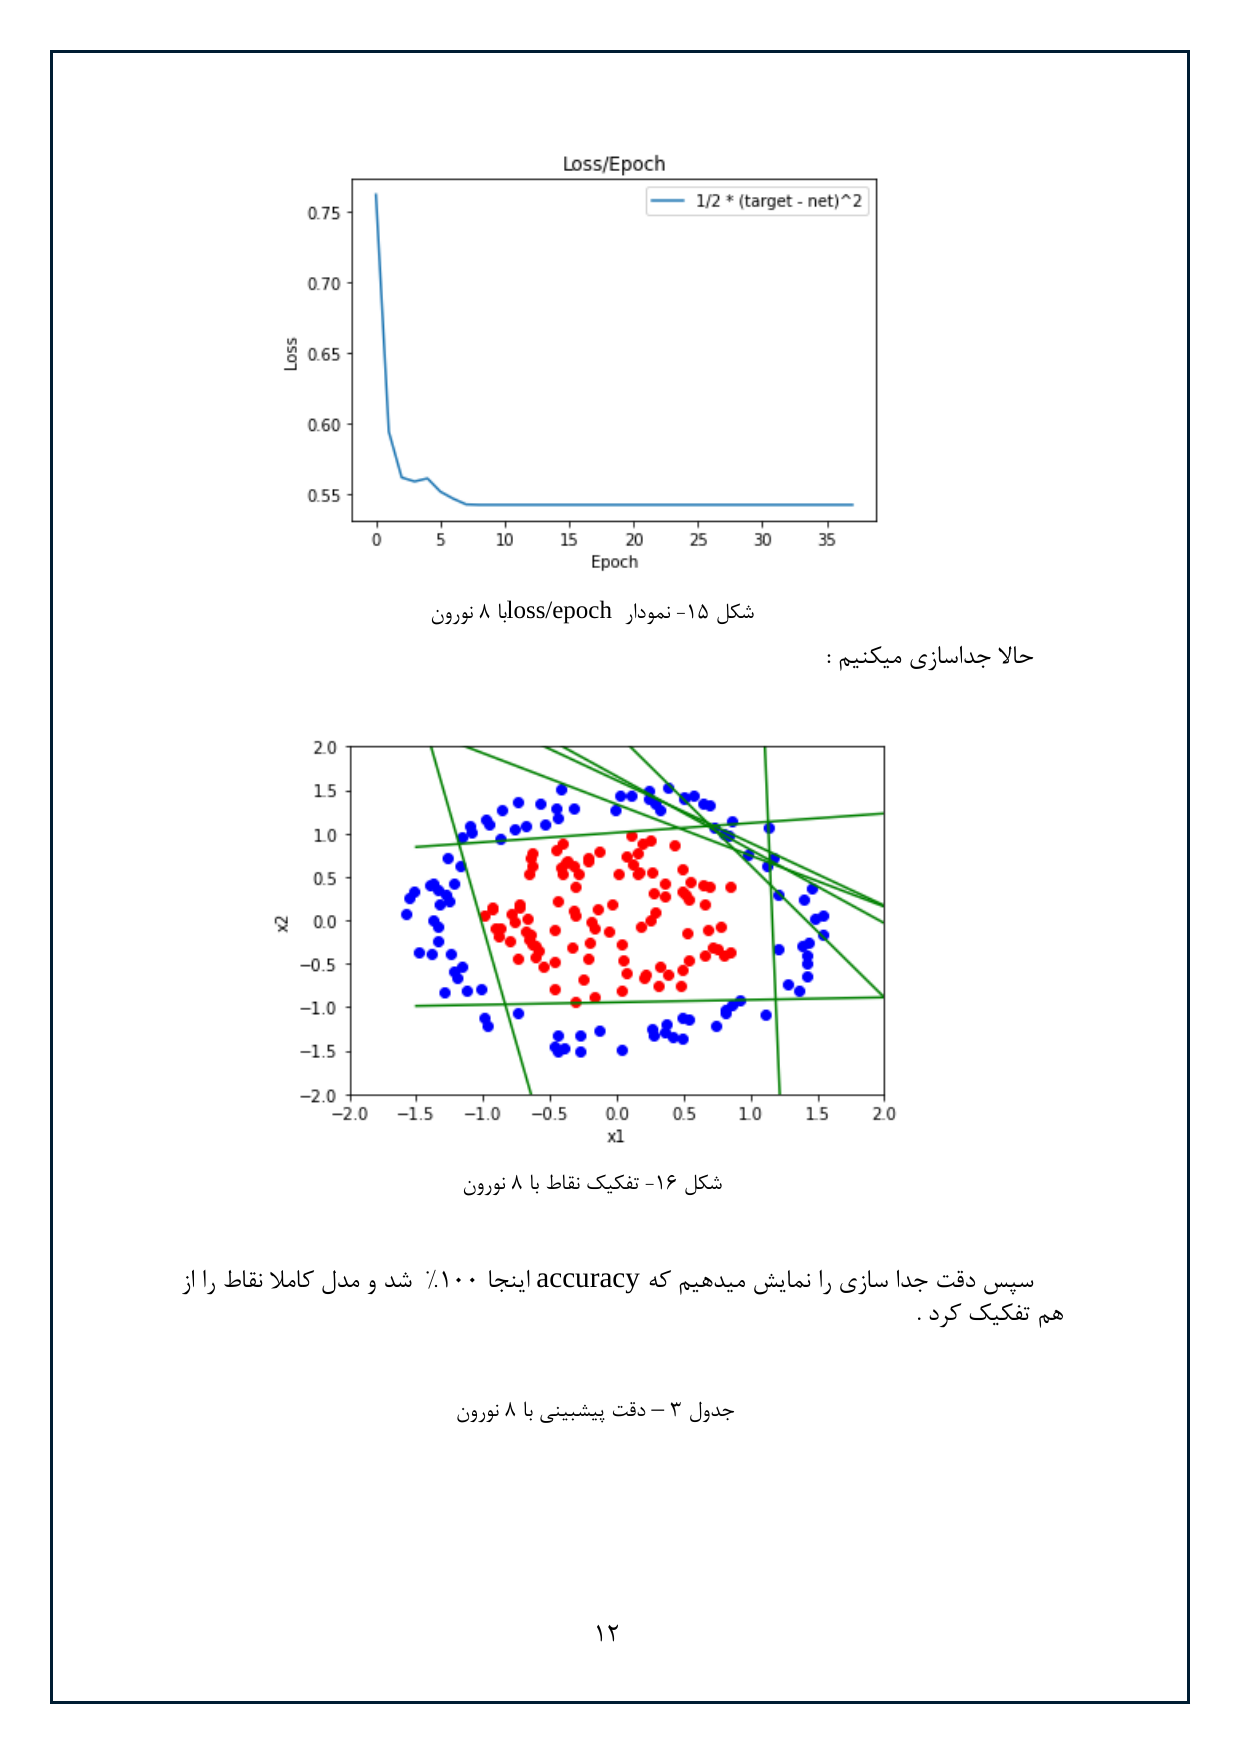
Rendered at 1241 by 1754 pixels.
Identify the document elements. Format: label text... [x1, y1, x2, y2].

text سپس دقت جدا سازی را نمایش میدهیم که accuracy اینجا 100% شد و مدل کاملا نقاط را از هم تفکیک کرد . [150, 1260, 1063, 1331]
text شکل 16- تفکیک نقاط با 8 نورون [150, 1173, 1063, 1198]
text حالا جداسازی میکنیم : [150, 644, 1063, 673]
picture [272, 735, 911, 1157]
text شکل 15- نمودار loss/epochبا 8 نورون [150, 595, 1063, 627]
picture [275, 150, 909, 579]
text جدول 3 – دقت پیشبینی با 8 نورون [150, 1393, 1063, 1425]
